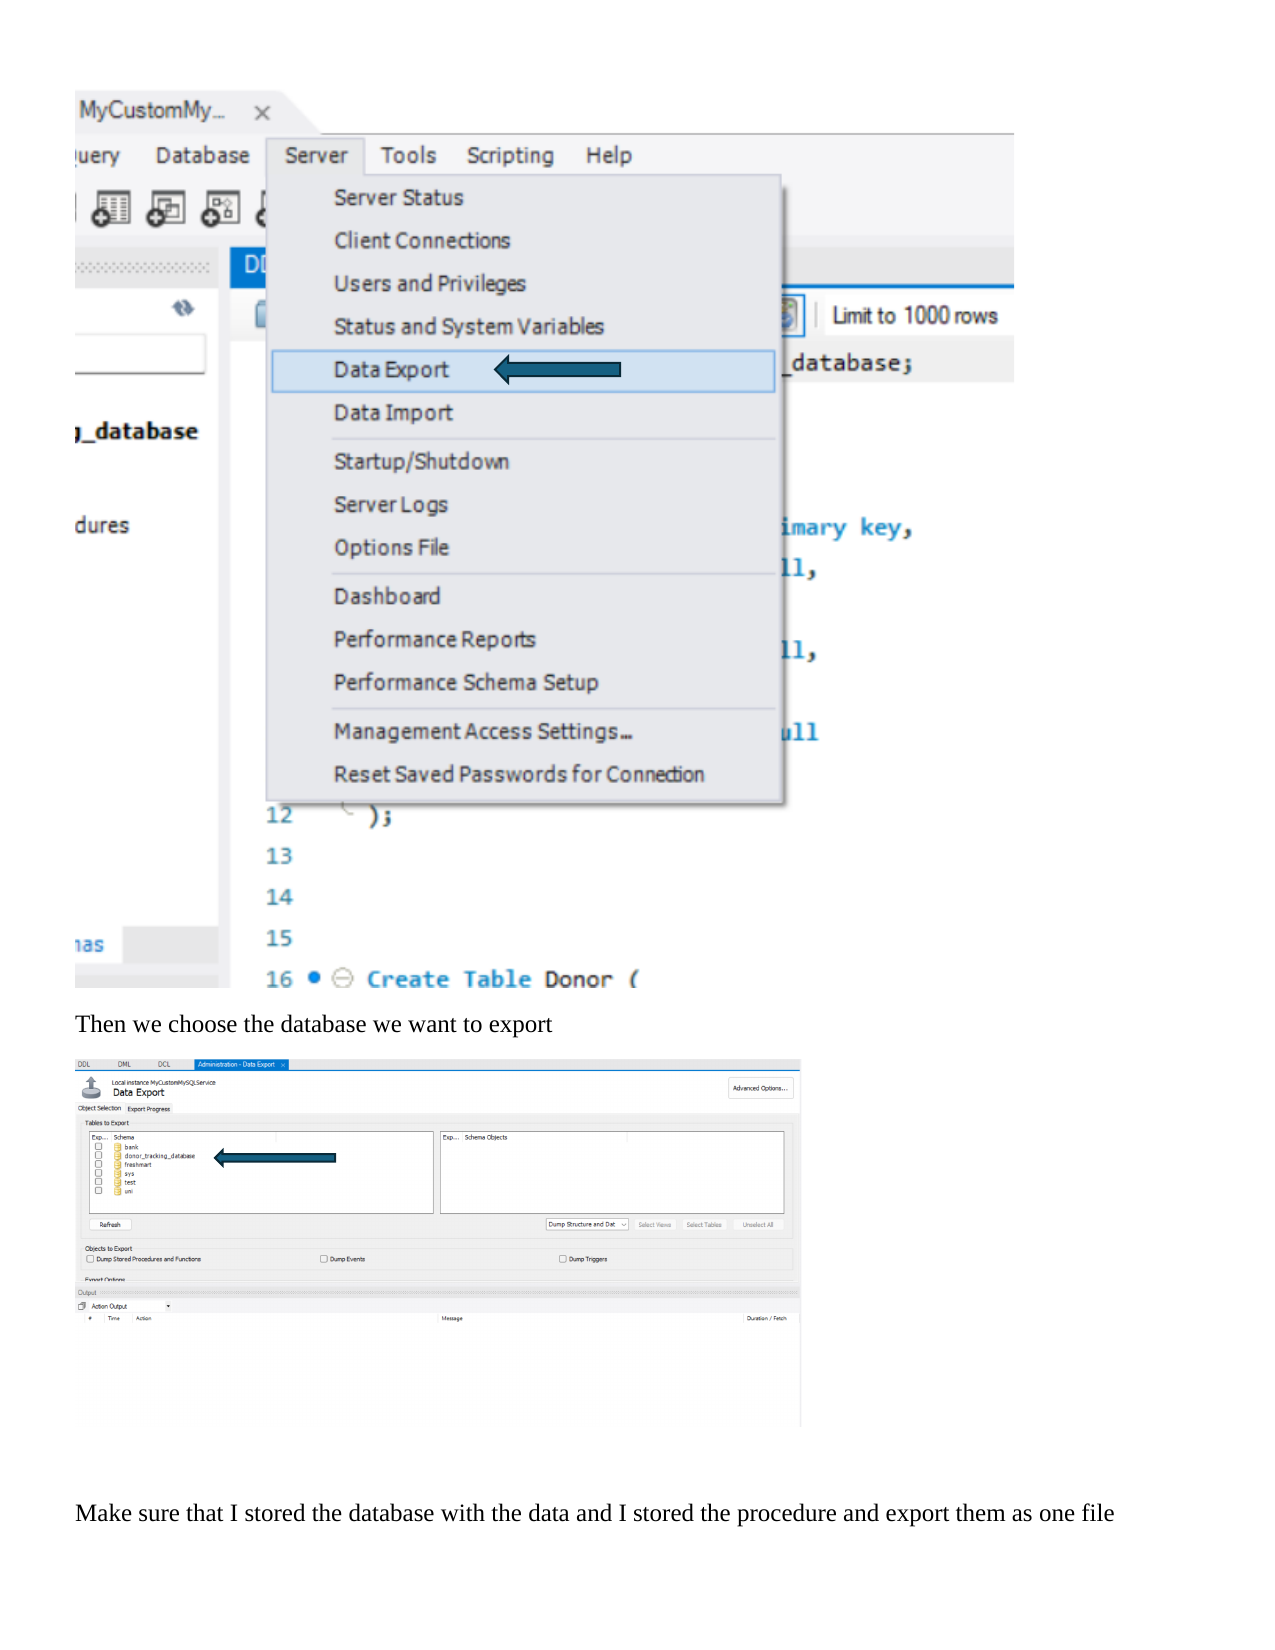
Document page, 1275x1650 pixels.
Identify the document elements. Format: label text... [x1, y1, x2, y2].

picture [75, 1059, 802, 1427]
text Then we choose the database we want to export [75, 1009, 1200, 1038]
text Make sure that I stored the database with the data and I stored the procedure and export them as one file [75, 1498, 1200, 1527]
picture [75, 75, 1015, 988]
